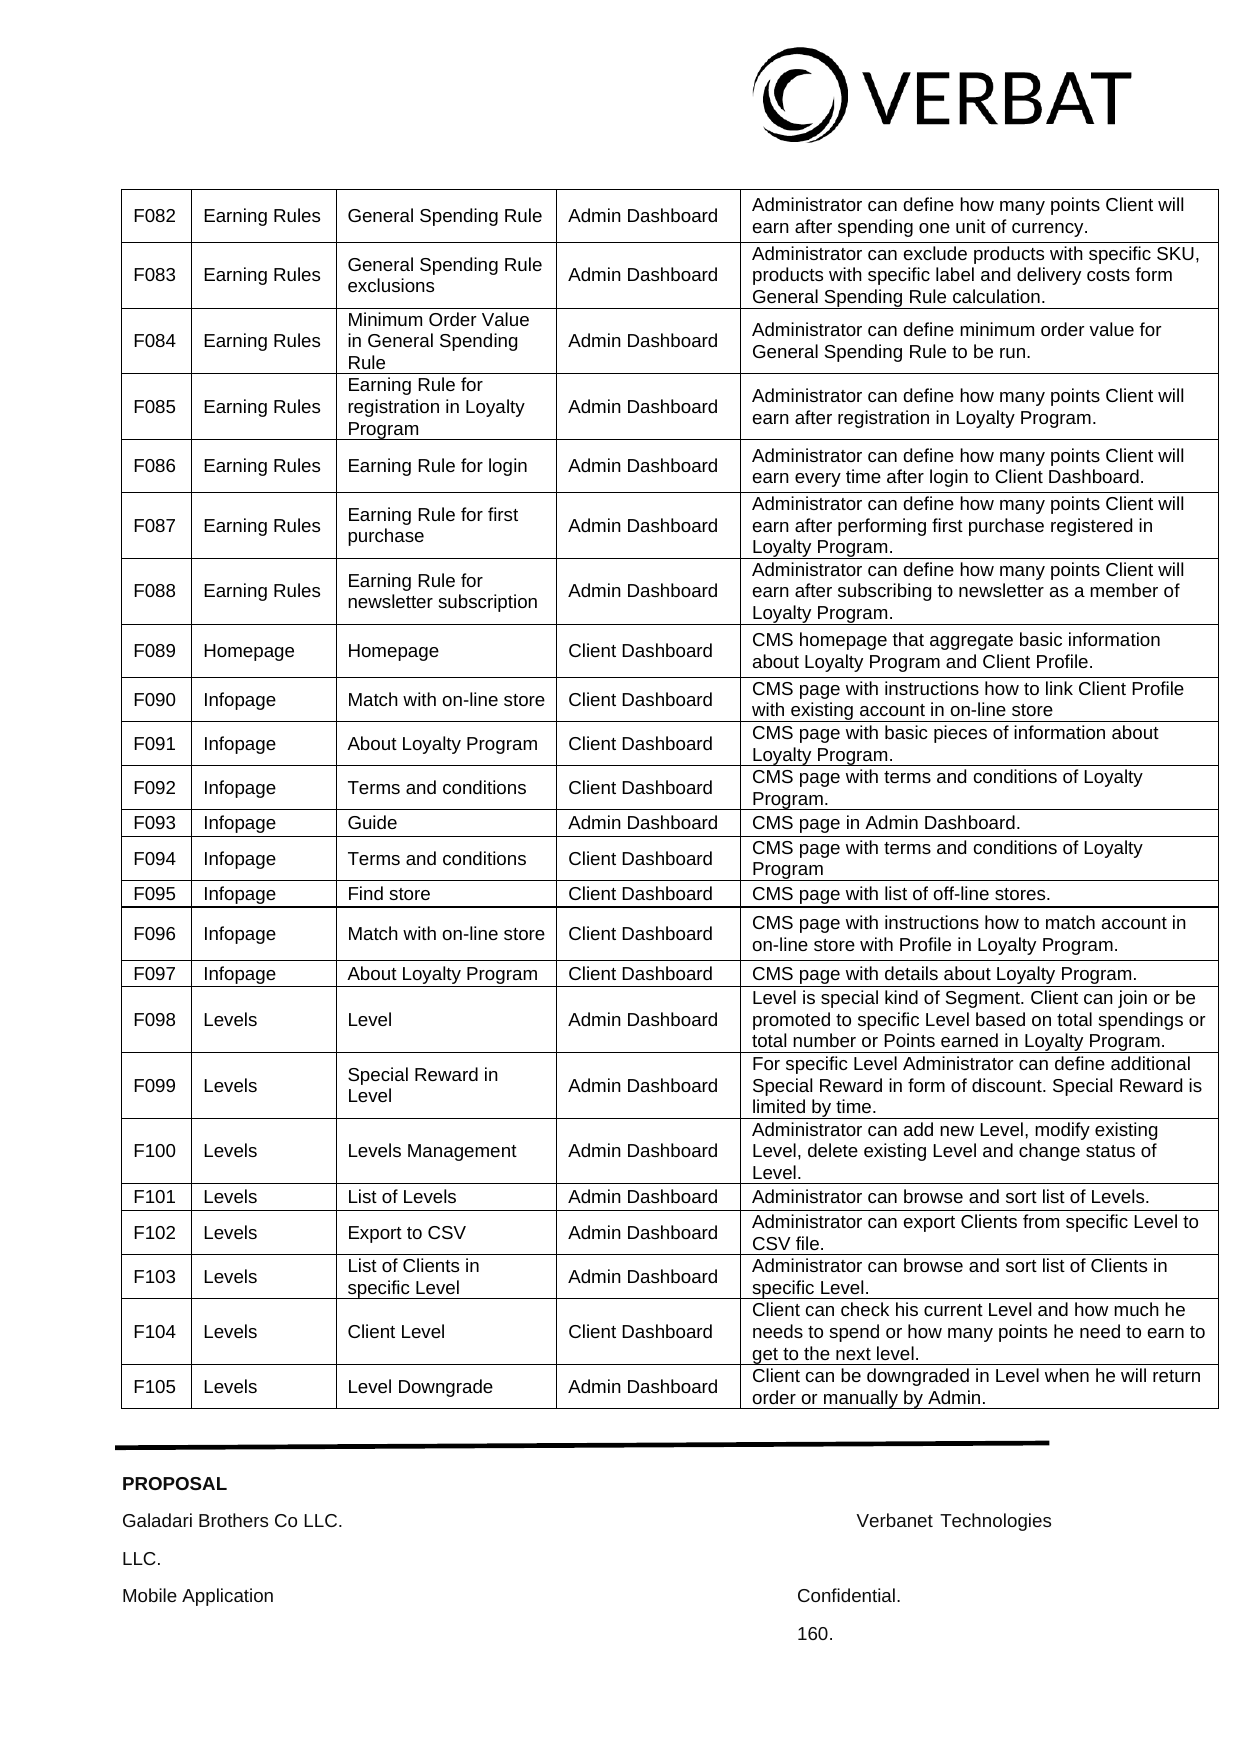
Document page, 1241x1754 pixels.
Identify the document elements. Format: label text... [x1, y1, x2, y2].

table_cell Level [337, 987, 556, 1052]
table_cell Administrator can define how many points Client will earn after registration in Loyalty Program. [741, 374, 1218, 439]
table_cell Admin Dashboard [557, 1211, 740, 1254]
table_cell Levels [192, 987, 336, 1052]
picture [748, 42, 1136, 142]
table_cell Infopage [192, 908, 336, 959]
table_cell F090 [122, 678, 191, 721]
table_cell List of Levels [337, 1184, 556, 1210]
table_cell F101 [122, 1184, 191, 1210]
table_cell Match with on-line store [337, 908, 556, 959]
table_cell Admin Dashboard [557, 559, 740, 623]
table_cell F095 [122, 881, 191, 906]
table_cell F083 [122, 243, 191, 307]
table_cell Level Downgrade [337, 1365, 556, 1408]
table_cell F102 [122, 1211, 191, 1254]
table_cell Administrator can exclude products with specific SKU, products with specific label and delivery costs form General Spending Rule calculation. [741, 243, 1218, 307]
table_cell CMS page with instructions how to match account in on-line store with Profile in Loyalty Program. [741, 908, 1218, 959]
table_cell Admin Dashboard [557, 1184, 740, 1210]
table_cell Admin Dashboard [557, 374, 740, 439]
table_cell Earning Rule for registration in Loyalty Program [337, 374, 556, 439]
table_cell Level is special kind of Segment. Client can join or be promoted to specific Level based on total spendings or total number or Points earned in Loyalty Program. [741, 987, 1218, 1052]
table_cell Admin Dashboard [557, 309, 740, 373]
table_cell Earning Rules [192, 493, 336, 558]
table_cell Earning Rule for login [337, 440, 556, 492]
table_cell Admin Dashboard [557, 1119, 740, 1183]
table_cell CMS page with details about Loyalty Program. [741, 961, 1218, 986]
table_cell Admin Dashboard [557, 810, 740, 836]
table_cell General Spending Rule exclusions [337, 243, 556, 307]
table_cell F104 [122, 1299, 191, 1364]
table_cell Infopage [192, 722, 336, 765]
table_cell CMS page with terms and conditions of Loyalty Program. [741, 766, 1218, 809]
table_cell General Spending Rule [337, 190, 556, 242]
table_cell F084 [122, 309, 191, 373]
table_cell F100 [122, 1119, 191, 1183]
table_cell Infopage [192, 961, 336, 986]
table_cell F097 [122, 961, 191, 986]
table_cell Infopage [192, 810, 336, 836]
table_cell Client can check his current Level and how much he needs to spend or how many points he need to earn to get to the next level. [741, 1299, 1218, 1364]
table_cell Client can be downgraded in Level when he will return order or manually by Admin. [741, 1365, 1218, 1408]
table_cell Administrator can define how many points Client will earn after subscribing to newsletter as a member of Loyalty Program. [741, 559, 1218, 623]
table_cell Special Reward in Level [337, 1053, 556, 1117]
table_cell Earning Rules [192, 190, 336, 242]
table_cell About Loyalty Program [337, 961, 556, 986]
table_cell Client Dashboard [557, 881, 740, 906]
table_cell Client Dashboard [557, 961, 740, 986]
table_cell F088 [122, 559, 191, 623]
table_cell F098 [122, 987, 191, 1052]
table_cell F089 [122, 625, 191, 677]
table_cell About Loyalty Program [337, 722, 556, 765]
table_cell Infopage [192, 766, 336, 809]
table_cell Client Dashboard [557, 837, 740, 880]
table_cell Levels Management [337, 1119, 556, 1183]
table_cell Earning Rules [192, 559, 336, 623]
table_cell Client Dashboard [557, 1299, 740, 1364]
table_cell Admin Dashboard [557, 1365, 740, 1408]
table_cell Terms and conditions [337, 837, 556, 880]
table_cell Client Dashboard [557, 766, 740, 809]
table_cell Infopage [192, 678, 336, 721]
table_cell Client Level [337, 1299, 556, 1364]
table_cell F099 [122, 1053, 191, 1117]
table_cell CMS page with list of off-line stores. [741, 881, 1218, 906]
table_cell F082 [122, 190, 191, 242]
table_cell F105 [122, 1365, 191, 1408]
table_cell Earning Rules [192, 440, 336, 492]
table_cell CMS page with terms and conditions of Loyalty Program [741, 837, 1218, 880]
table_cell Levels [192, 1184, 336, 1210]
table_cell F094 [122, 837, 191, 880]
table_cell Find store [337, 881, 556, 906]
table_cell Terms and conditions [337, 766, 556, 809]
table_cell Levels [192, 1119, 336, 1183]
table_cell Client Dashboard [557, 908, 740, 959]
table_cell Admin Dashboard [557, 440, 740, 492]
table_cell Administrator can define how many points Client will earn after performing first purchase registered in Loyalty Program. [741, 493, 1218, 558]
table_cell CMS page with instructions how to link Client Profile with existing account in on-line store [741, 678, 1218, 721]
table_cell Guide [337, 810, 556, 836]
table_cell F092 [122, 766, 191, 809]
table_cell Client Dashboard [557, 722, 740, 765]
table_cell Administrator can define how many points Client will earn every time after login to Client Dashboard. [741, 440, 1218, 492]
table_cell F087 [122, 493, 191, 558]
table_cell Administrator can export Clients from specific Level to CSV file. [741, 1211, 1218, 1254]
table_cell Levels [192, 1365, 336, 1408]
table_cell Admin Dashboard [557, 493, 740, 558]
table_cell F103 [122, 1255, 191, 1298]
table_cell Administrator can browse and sort list of Levels. [741, 1184, 1218, 1210]
table_cell Administrator can define how many points Client will earn after spending one unit of currency. [741, 190, 1218, 242]
table_cell CMS page with basic pieces of information about Loyalty Program. [741, 722, 1218, 765]
table_cell Levels [192, 1255, 336, 1298]
table_cell CMS page in Admin Dashboard. [741, 810, 1218, 836]
table_cell Earning Rule for newsletter subscription [337, 559, 556, 623]
table_cell Admin Dashboard [557, 243, 740, 307]
table_cell Infopage [192, 881, 336, 906]
table_cell Administrator can add new Level, modify existing Level, delete existing Level and change status of Level. [741, 1119, 1218, 1183]
table_cell Earning Rules [192, 374, 336, 439]
table_cell List of Clients in specific Level [337, 1255, 556, 1298]
table_cell Administrator can browse and sort list of Clients in specific Level. [741, 1255, 1218, 1298]
table_cell F086 [122, 440, 191, 492]
table_cell F096 [122, 908, 191, 959]
table_cell Admin Dashboard [557, 1053, 740, 1117]
table_cell For specific Level Administrator can define additional Special Reward in form of discount. Special Reward is limited by time. [741, 1053, 1218, 1117]
table_cell Admin Dashboard [557, 1255, 740, 1298]
table_cell Admin Dashboard [557, 190, 740, 242]
table_cell Levels [192, 1299, 336, 1364]
table_cell Admin Dashboard [557, 987, 740, 1052]
table_cell F091 [122, 722, 191, 765]
table_cell Export to CSV [337, 1211, 556, 1254]
table_cell Match with on-line store [337, 678, 556, 721]
table_cell F085 [122, 374, 191, 439]
table_cell CMS homepage that aggregate basic information about Loyalty Program and Client Profile. [741, 625, 1218, 677]
table_cell Levels [192, 1053, 336, 1117]
table_cell Homepage [337, 625, 556, 677]
table_cell Earning Rules [192, 309, 336, 373]
table_cell Earning Rule for first purchase [337, 493, 556, 558]
table_cell F093 [122, 810, 191, 836]
table_cell Client Dashboard [557, 678, 740, 721]
table_cell Infopage [192, 837, 336, 880]
table_cell Levels [192, 1211, 336, 1254]
table_cell Homepage [192, 625, 336, 677]
table_cell Earning Rules [192, 243, 336, 307]
table_cell Administrator can define minimum order value for General Spending Rule to be run. [741, 309, 1218, 373]
table_cell Client Dashboard [557, 625, 740, 677]
table_cell Minimum Order Value in General Spending Rule [337, 309, 556, 373]
